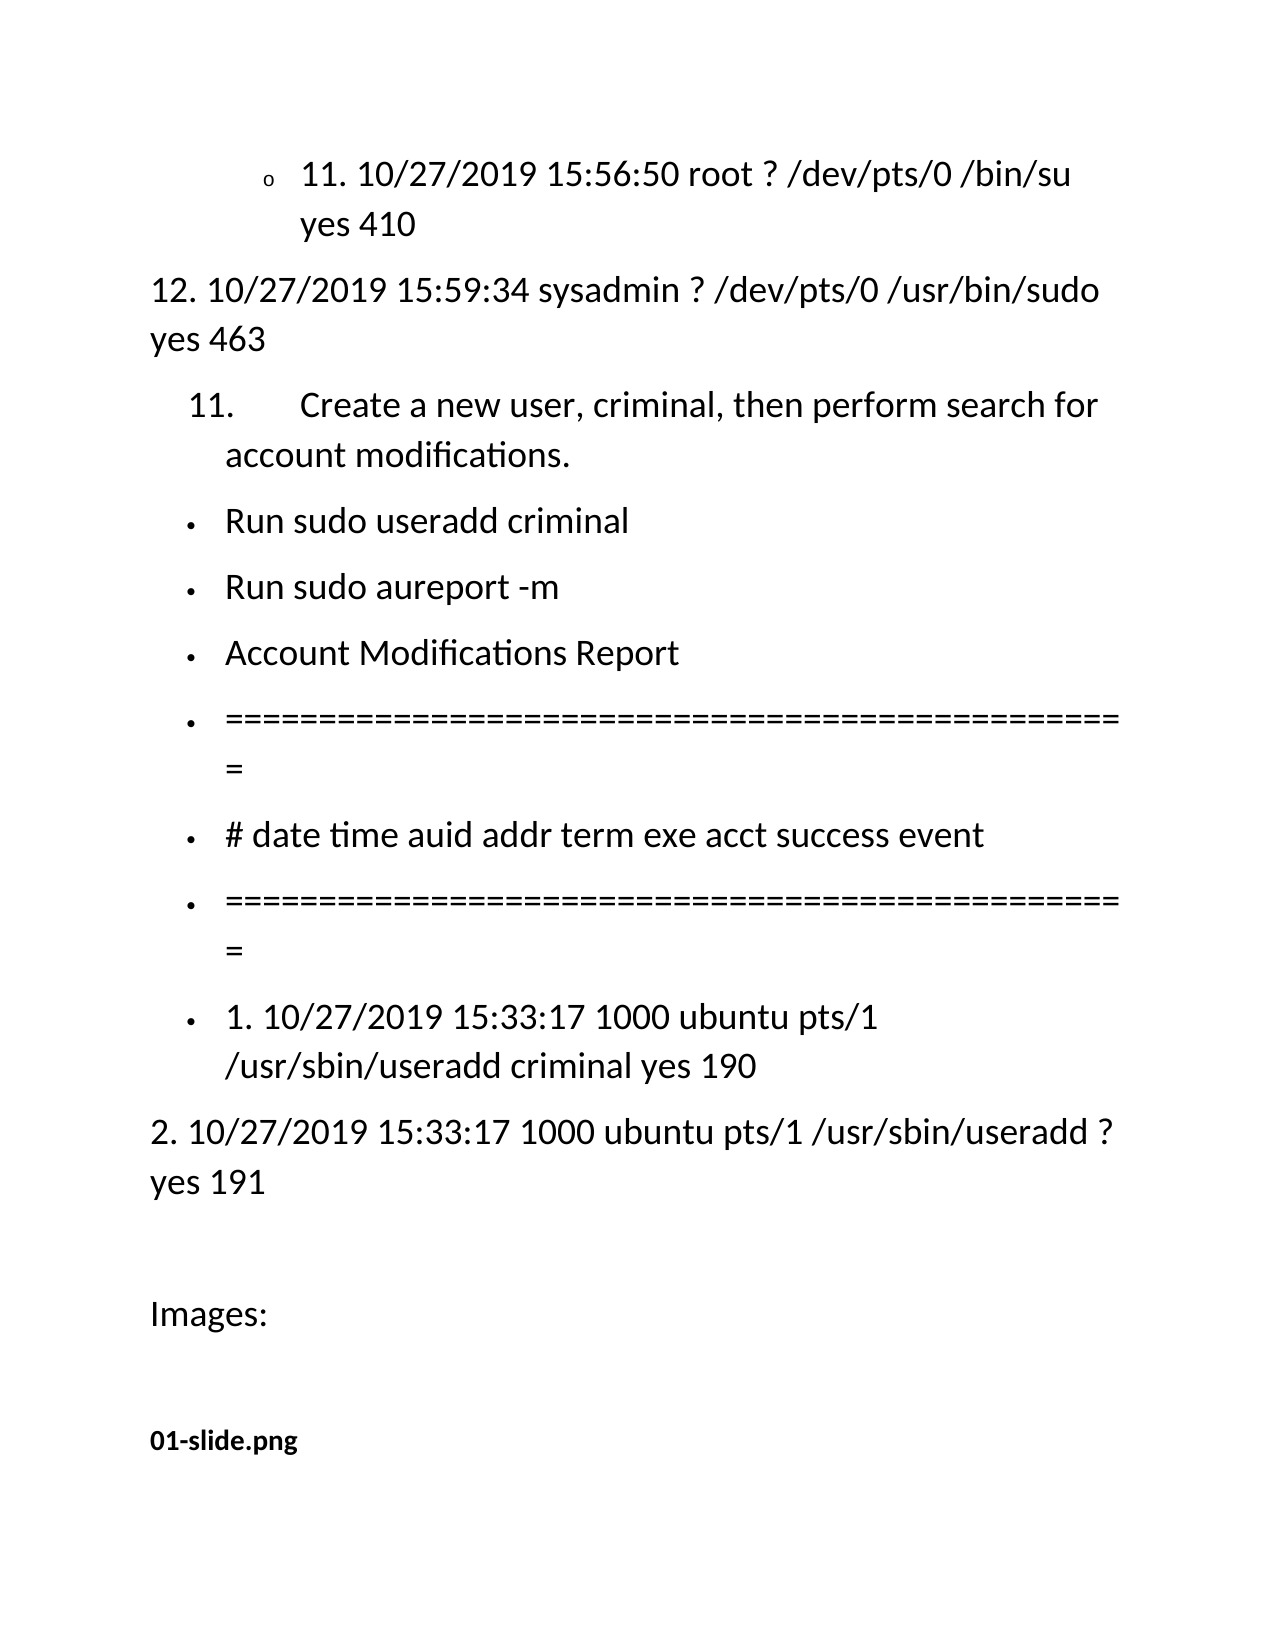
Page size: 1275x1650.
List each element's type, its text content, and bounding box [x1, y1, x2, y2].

list Run sudo aureport -m [187, 563, 1125, 609]
text 12. 10/27/2019 15:59:34 sysadmin ? /dev/pts/0 /usr/bin/sudo yes 463 [150, 266, 1125, 361]
list ================================================= [187, 695, 1125, 791]
text Images: [150, 1290, 1125, 1336]
text 01-slide.png [150, 1422, 1125, 1458]
list 11. 10/27/2019 15:56:50 root ? /dev/pts/0 /bin/su yes 410 [262, 150, 1125, 245]
list Account Modifications Report [187, 629, 1125, 675]
text 2. 10/27/2019 15:33:17 1000 ubuntu pts/1 /usr/sbin/useradd ? yes 191 [150, 1108, 1125, 1204]
list Create a new user, criminal, then perform search for account modifications. [187, 381, 1125, 477]
list ================================================= [187, 877, 1125, 972]
list Run sudo useradd criminal [187, 497, 1125, 543]
list # date time auid addr term exe acct success event [187, 811, 1125, 857]
list 1. 10/27/2019 15:33:17 1000 ubuntu pts/1 /usr/sbin/useradd criminal yes 190 [187, 993, 1125, 1088]
